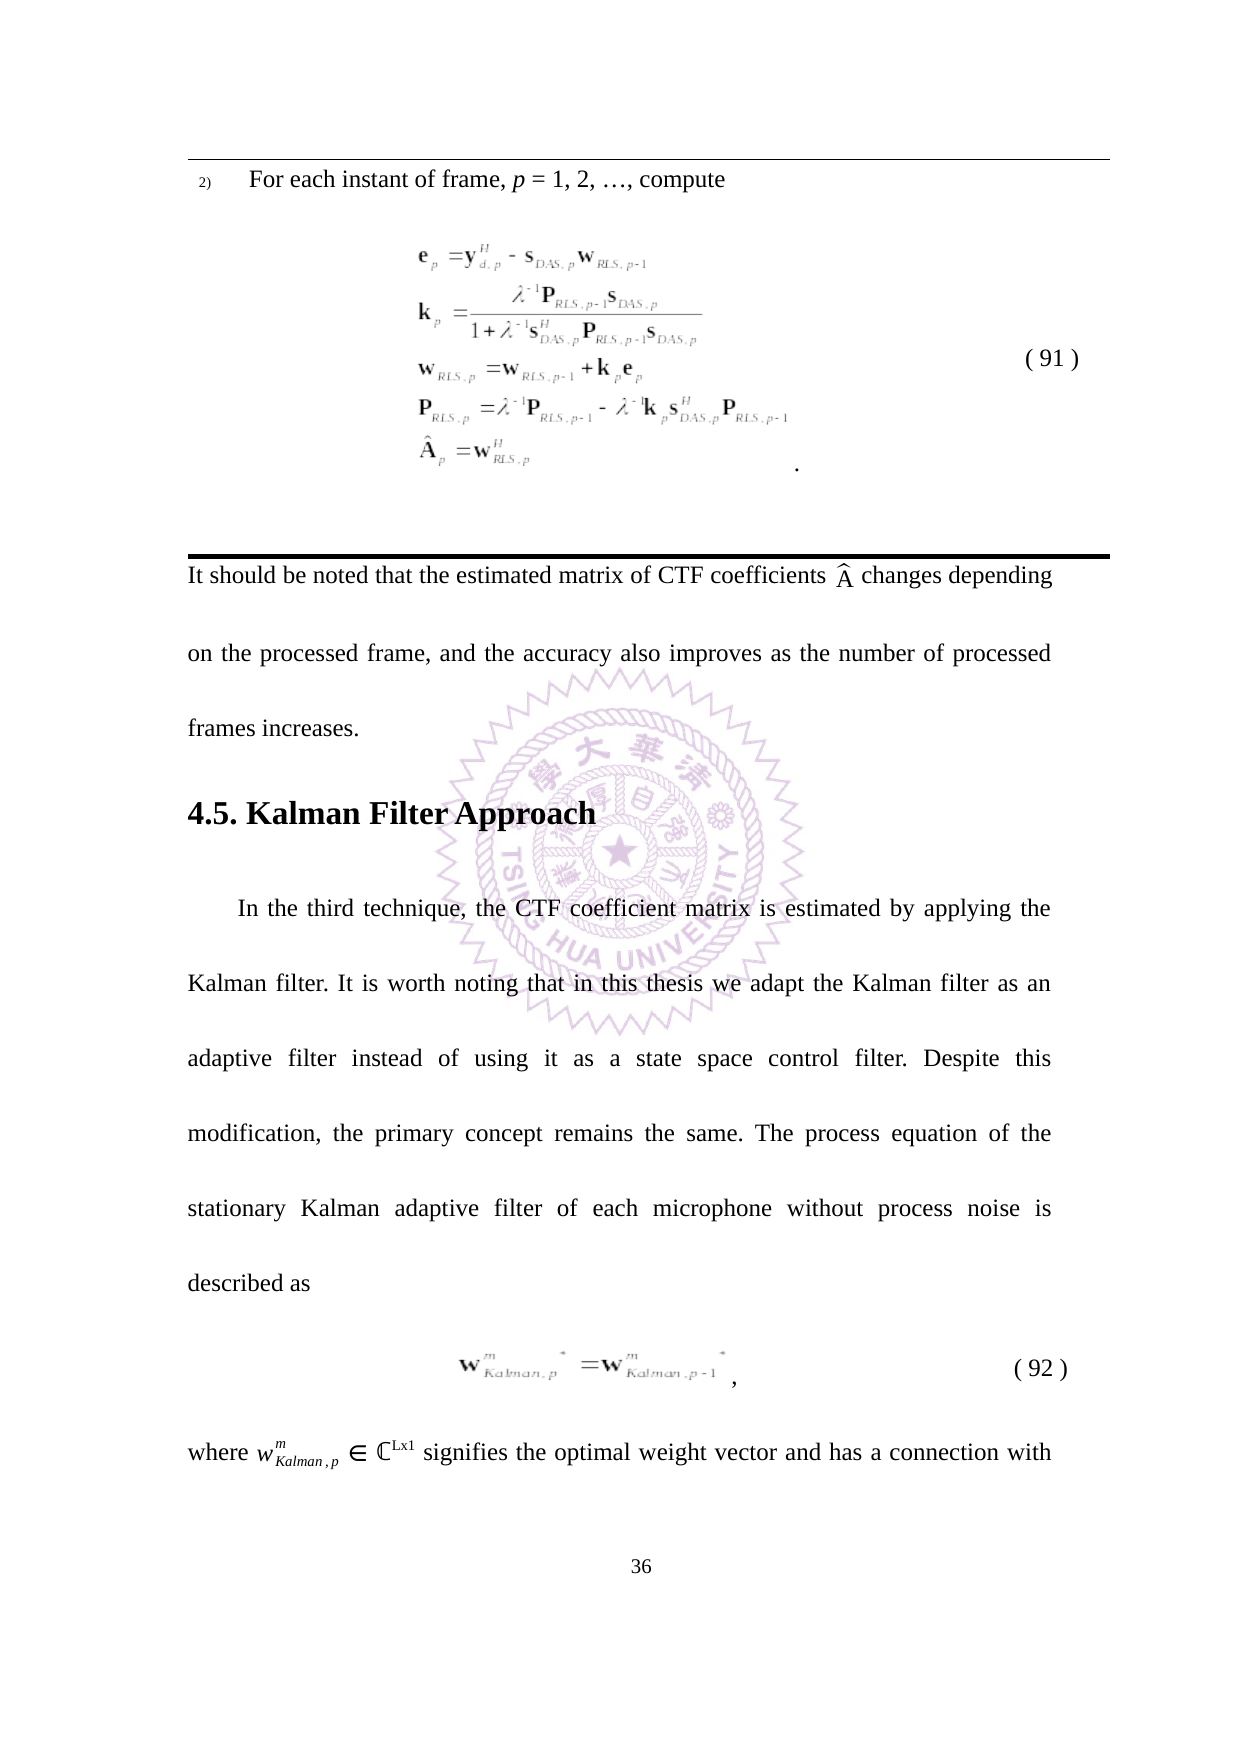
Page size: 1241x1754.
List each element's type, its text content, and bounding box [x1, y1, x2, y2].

picture [423, 747, 817, 775]
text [187, 1433, 1053, 1471]
table_header , [199, 1330, 994, 1433]
table_header ( 92 ) [994, 1330, 1087, 1433]
text It should be noted that the estimated matrix of CTF coefficients changes depending on the processed frame, and the accuracy also improves as the number of processed frames increases. [187, 559, 1053, 747]
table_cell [188, 160, 1109, 554]
text In the third technique, the CTF coefficient matrix is estimated by applying the Kalman filter. It is worth noting that in this thesis we adapt the Kalman filter as an adaptive filter instead of using it as a state space control filter. Despite this modification, the primary concept remains the same. The process equation of the stationary Kalman adaptive filter of each microphone without process noise is described as [187, 889, 1053, 1301]
text 4.5. Kalman Filter Approach [187, 775, 1053, 850]
picture [423, 850, 817, 889]
